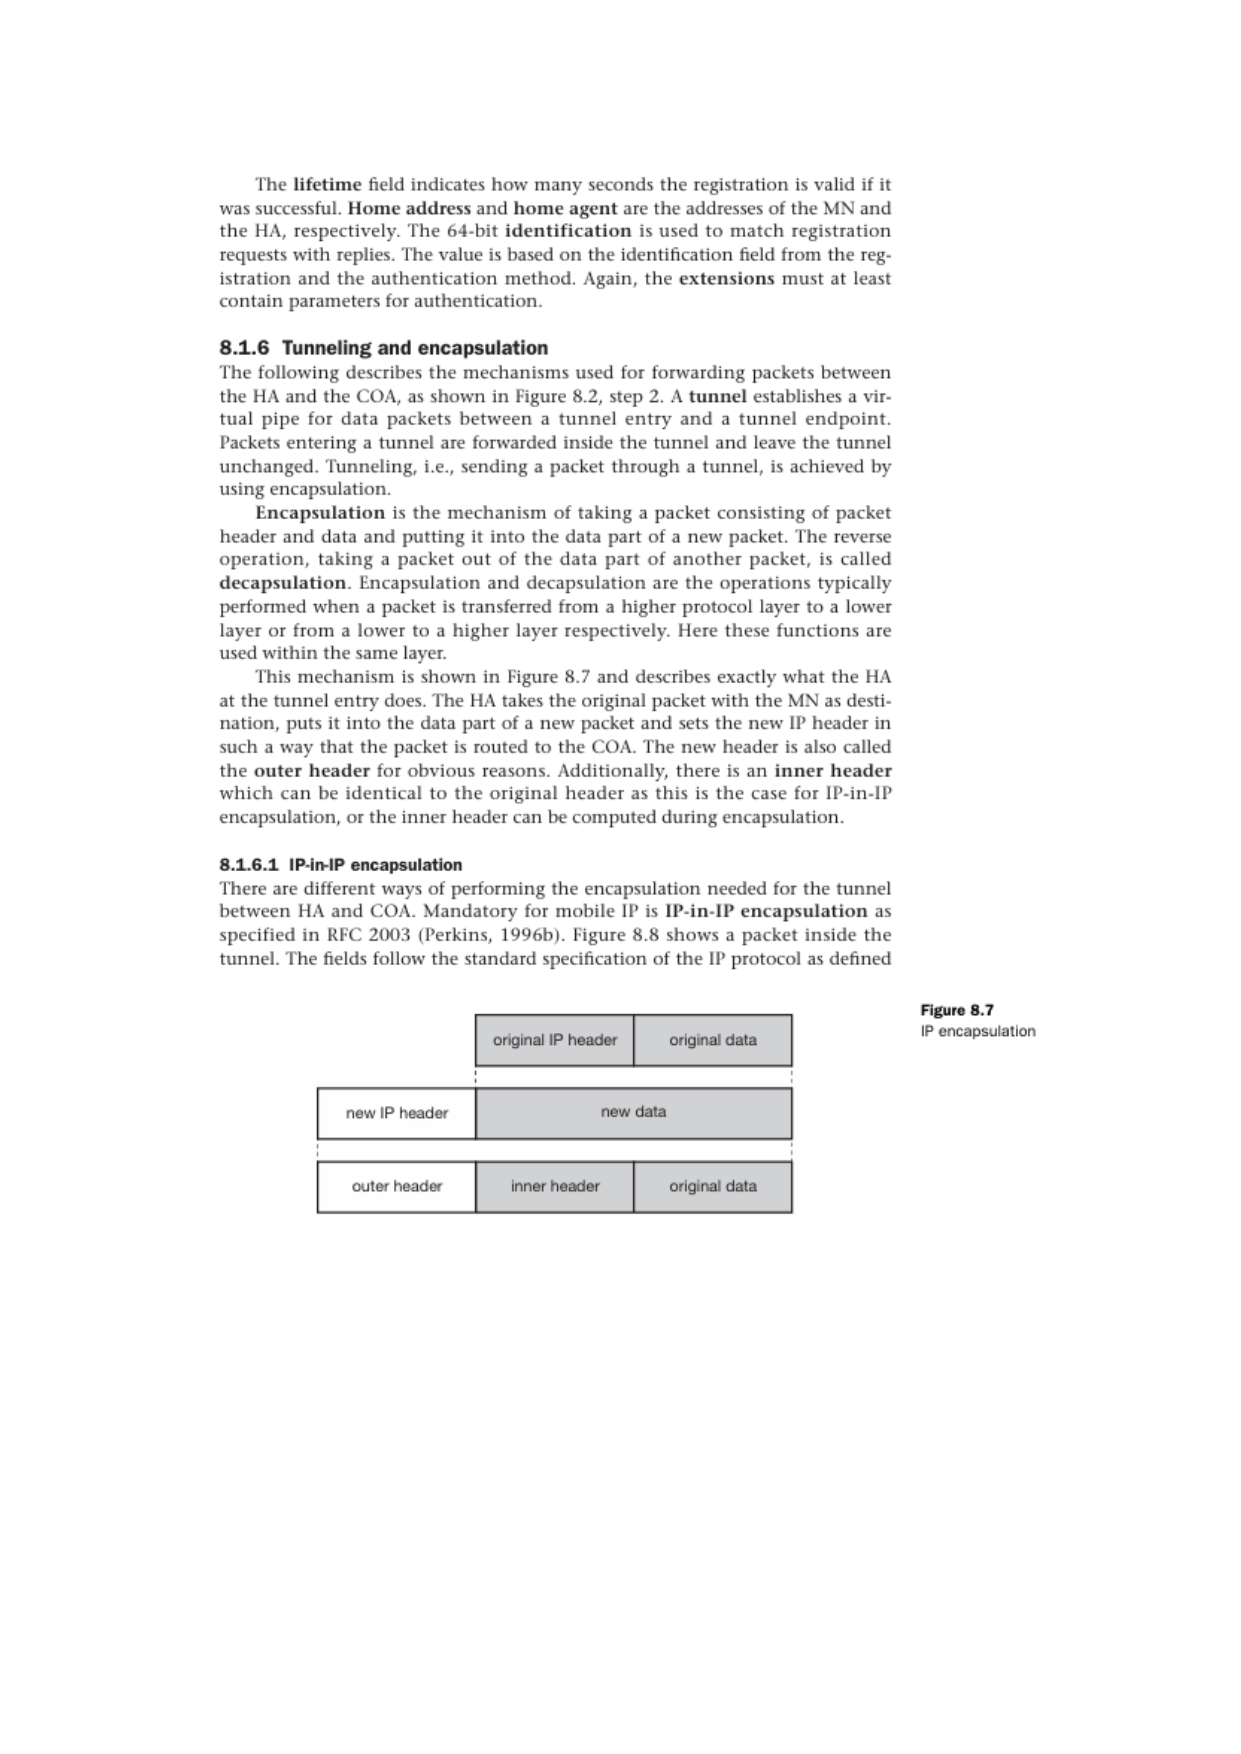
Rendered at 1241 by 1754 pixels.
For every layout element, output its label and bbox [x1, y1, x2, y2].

picture [150, 150, 1091, 1229]
